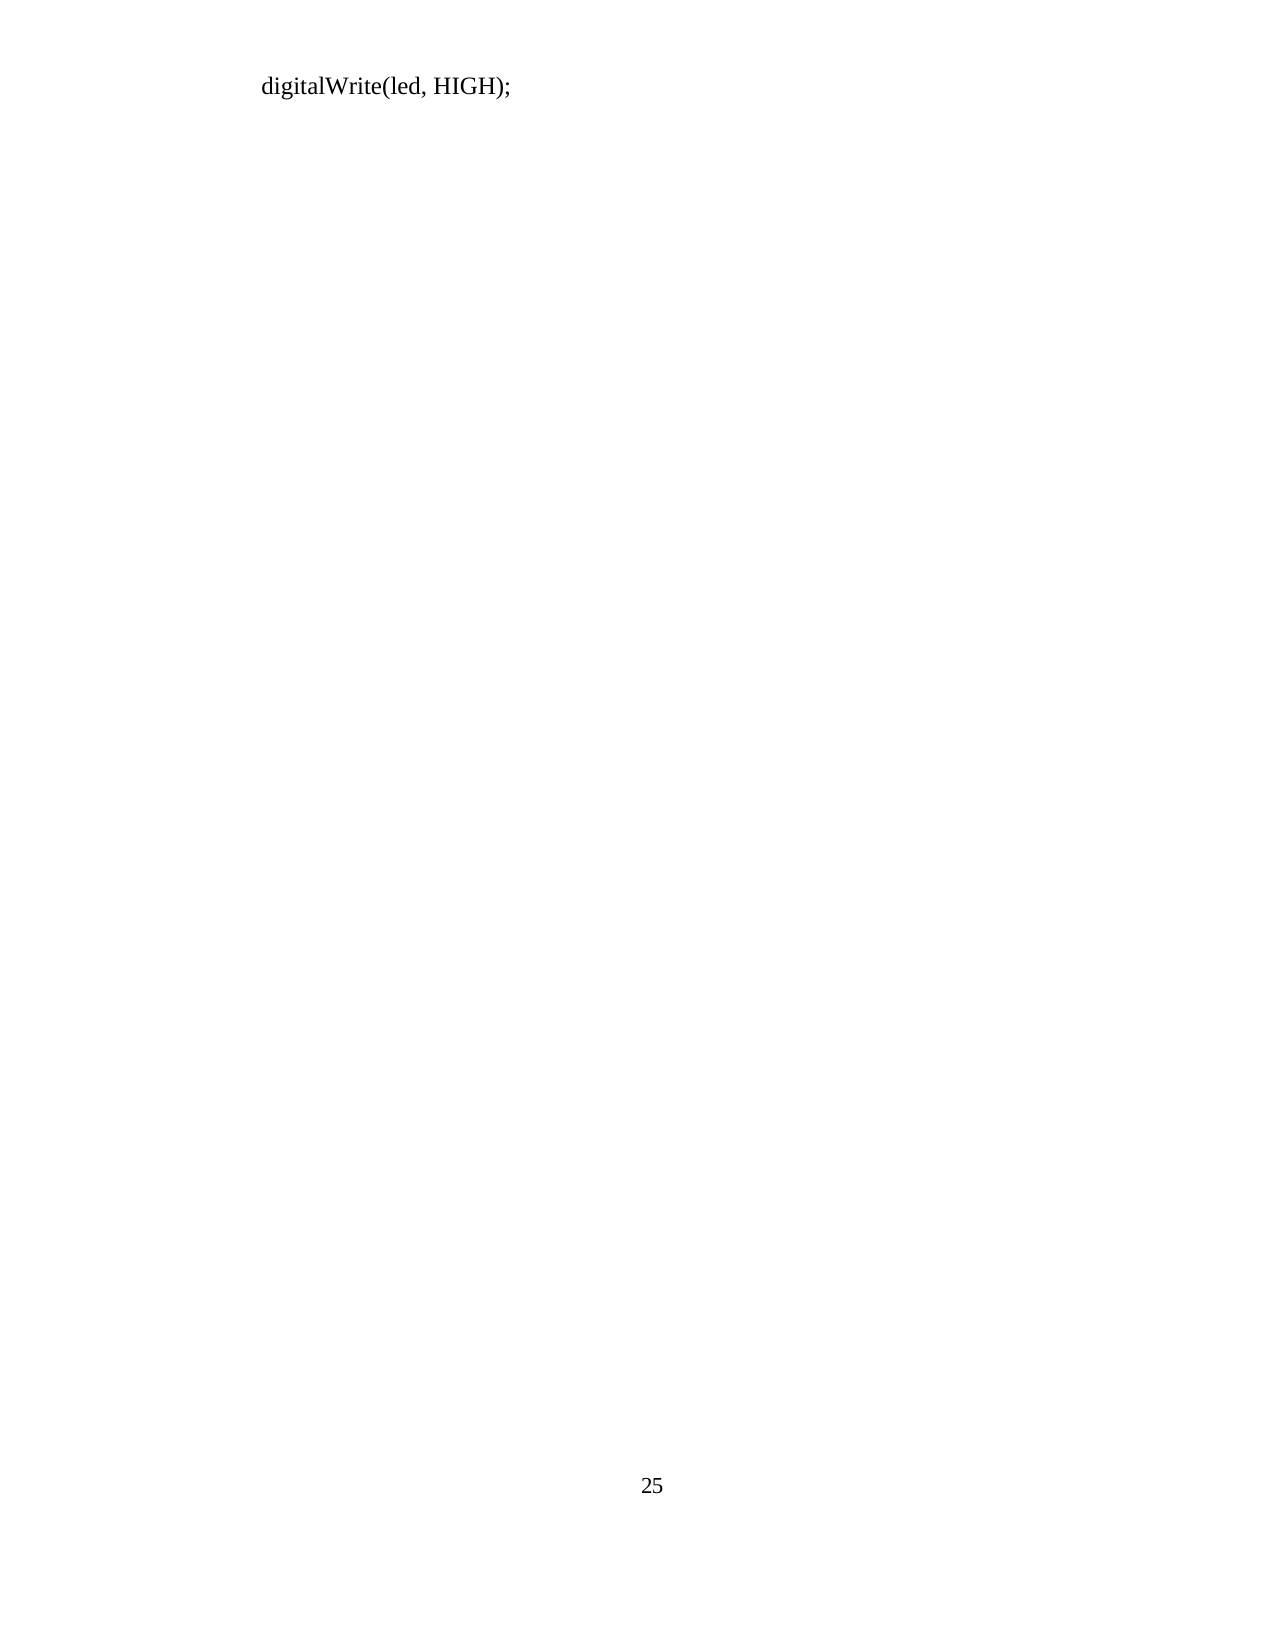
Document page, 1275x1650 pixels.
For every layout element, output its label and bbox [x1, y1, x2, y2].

text [261, 71, 554, 99]
